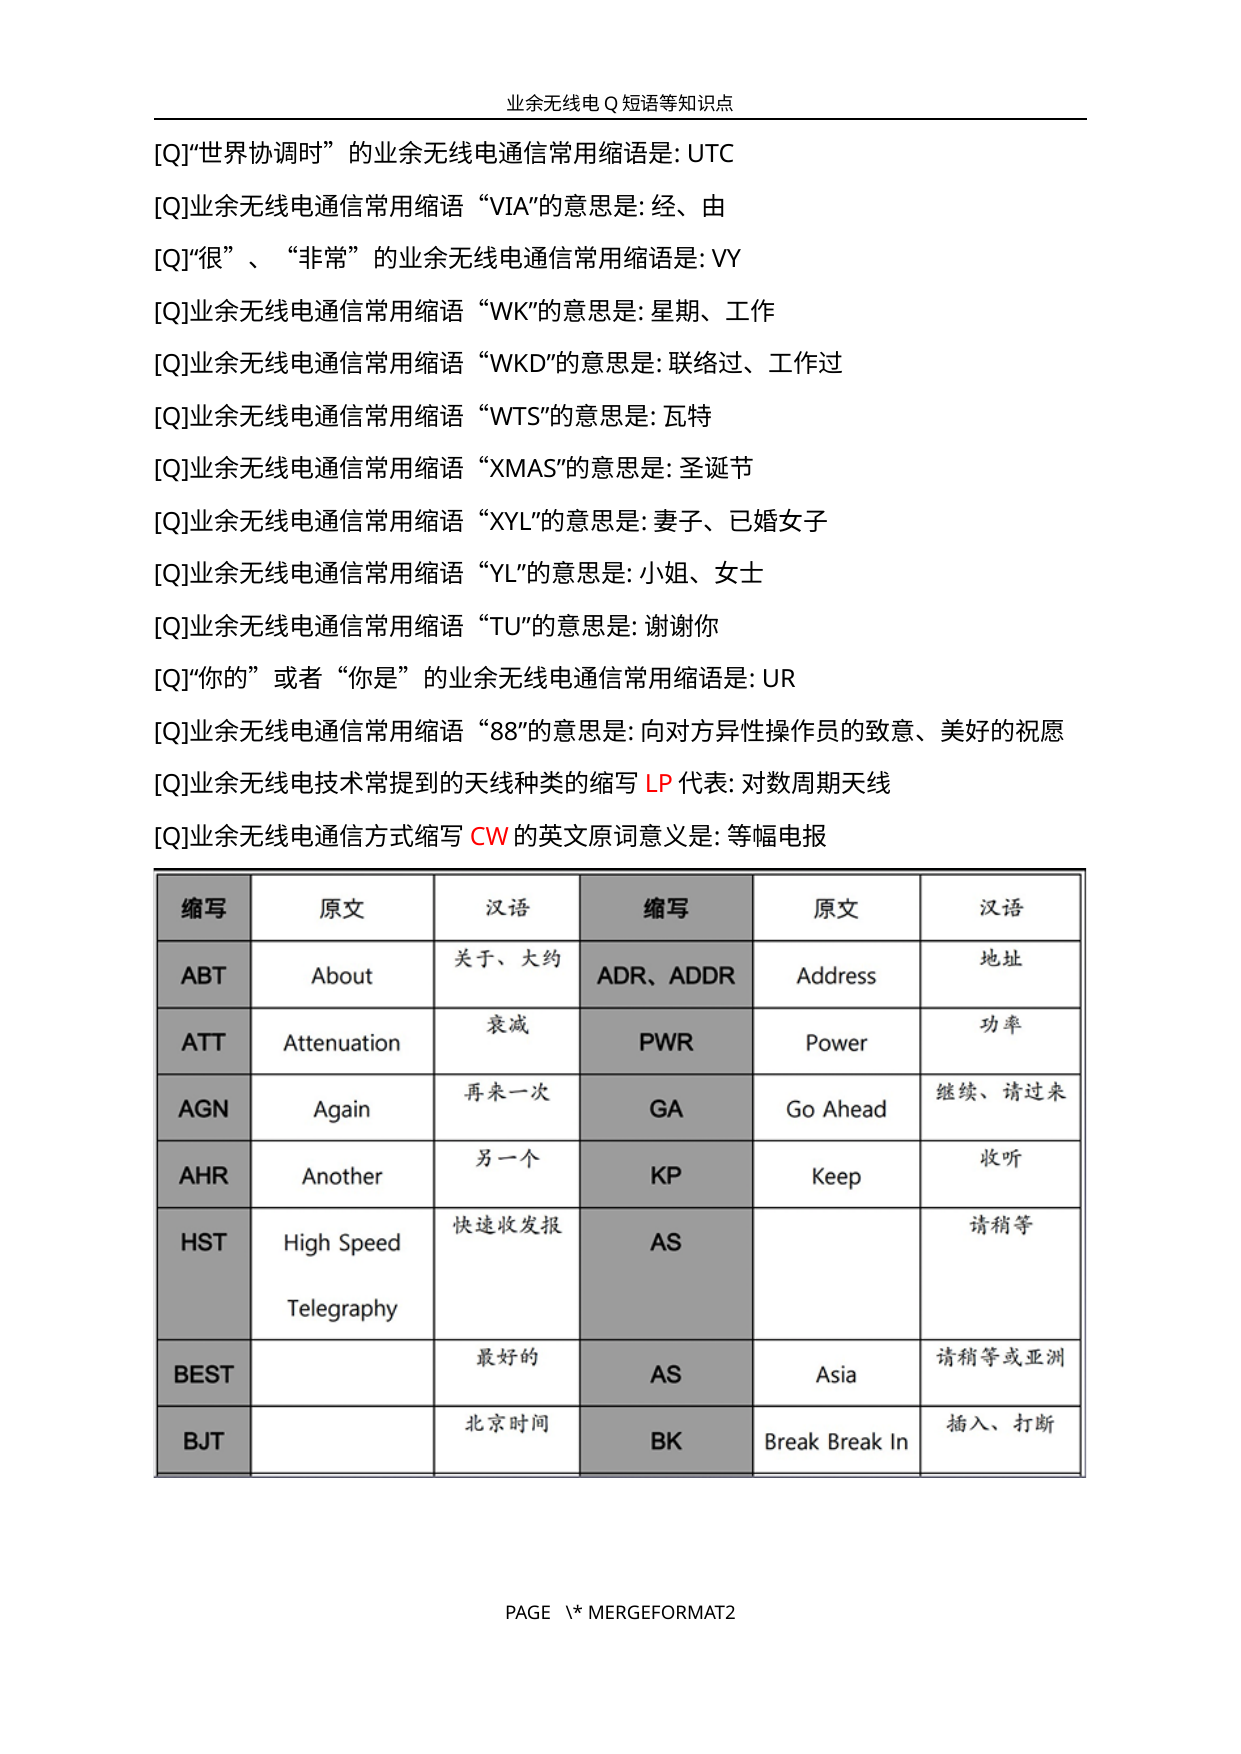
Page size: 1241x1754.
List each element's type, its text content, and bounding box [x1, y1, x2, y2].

text [Q]业余无线电技术常提到的天线种类的缩写LP代表: 对数周期天线 [153, 763, 1087, 800]
text [Q]业余无线电通信常用缩语“TU”的意思是: 谢谢你 [153, 606, 1087, 642]
text [Q]“很”、“非常”的业余无线电通信常用缩语是: VY [153, 238, 1087, 275]
text [Q]业余无线电通信常用缩语“WTS”的意思是: 瓦特 [153, 396, 1087, 432]
text [Q]业余无线电通信常用缩语“VIA”的意思是: 经、由 [153, 186, 1087, 222]
picture [153, 868, 1087, 1478]
text [Q]业余无线电通信常用缩语“88”的意思是: 向对方异性操作员的致意、美好的祝愿 [153, 711, 1087, 747]
text [Q]业余无线电通信常用缩语“WKD”的意思是: 联络过、工作过 [153, 343, 1087, 380]
text [Q]“世界协调时”的业余无线电通信常用缩语是: UTC [153, 133, 1087, 170]
text [Q]业余无线电通信常用缩语“WK”的意思是: 星期、工作 [153, 291, 1087, 327]
text [Q]业余无线电通信常用缩语“XYL”的意思是: 妻子、已婚女子 [153, 501, 1087, 537]
text [Q]业余无线电通信常用缩语“YL”的意思是: 小姐、女士 [153, 553, 1087, 590]
text [Q]业余无线电通信常用缩语“XMAS”的意思是: 圣诞节 [153, 448, 1087, 485]
text [Q]业余无线电通信方式缩写CW的英文原词意义是: 等幅电报 [153, 816, 1087, 852]
text [Q]“你的”或者“你是”的业余无线电通信常用缩语是: UR [153, 658, 1087, 695]
